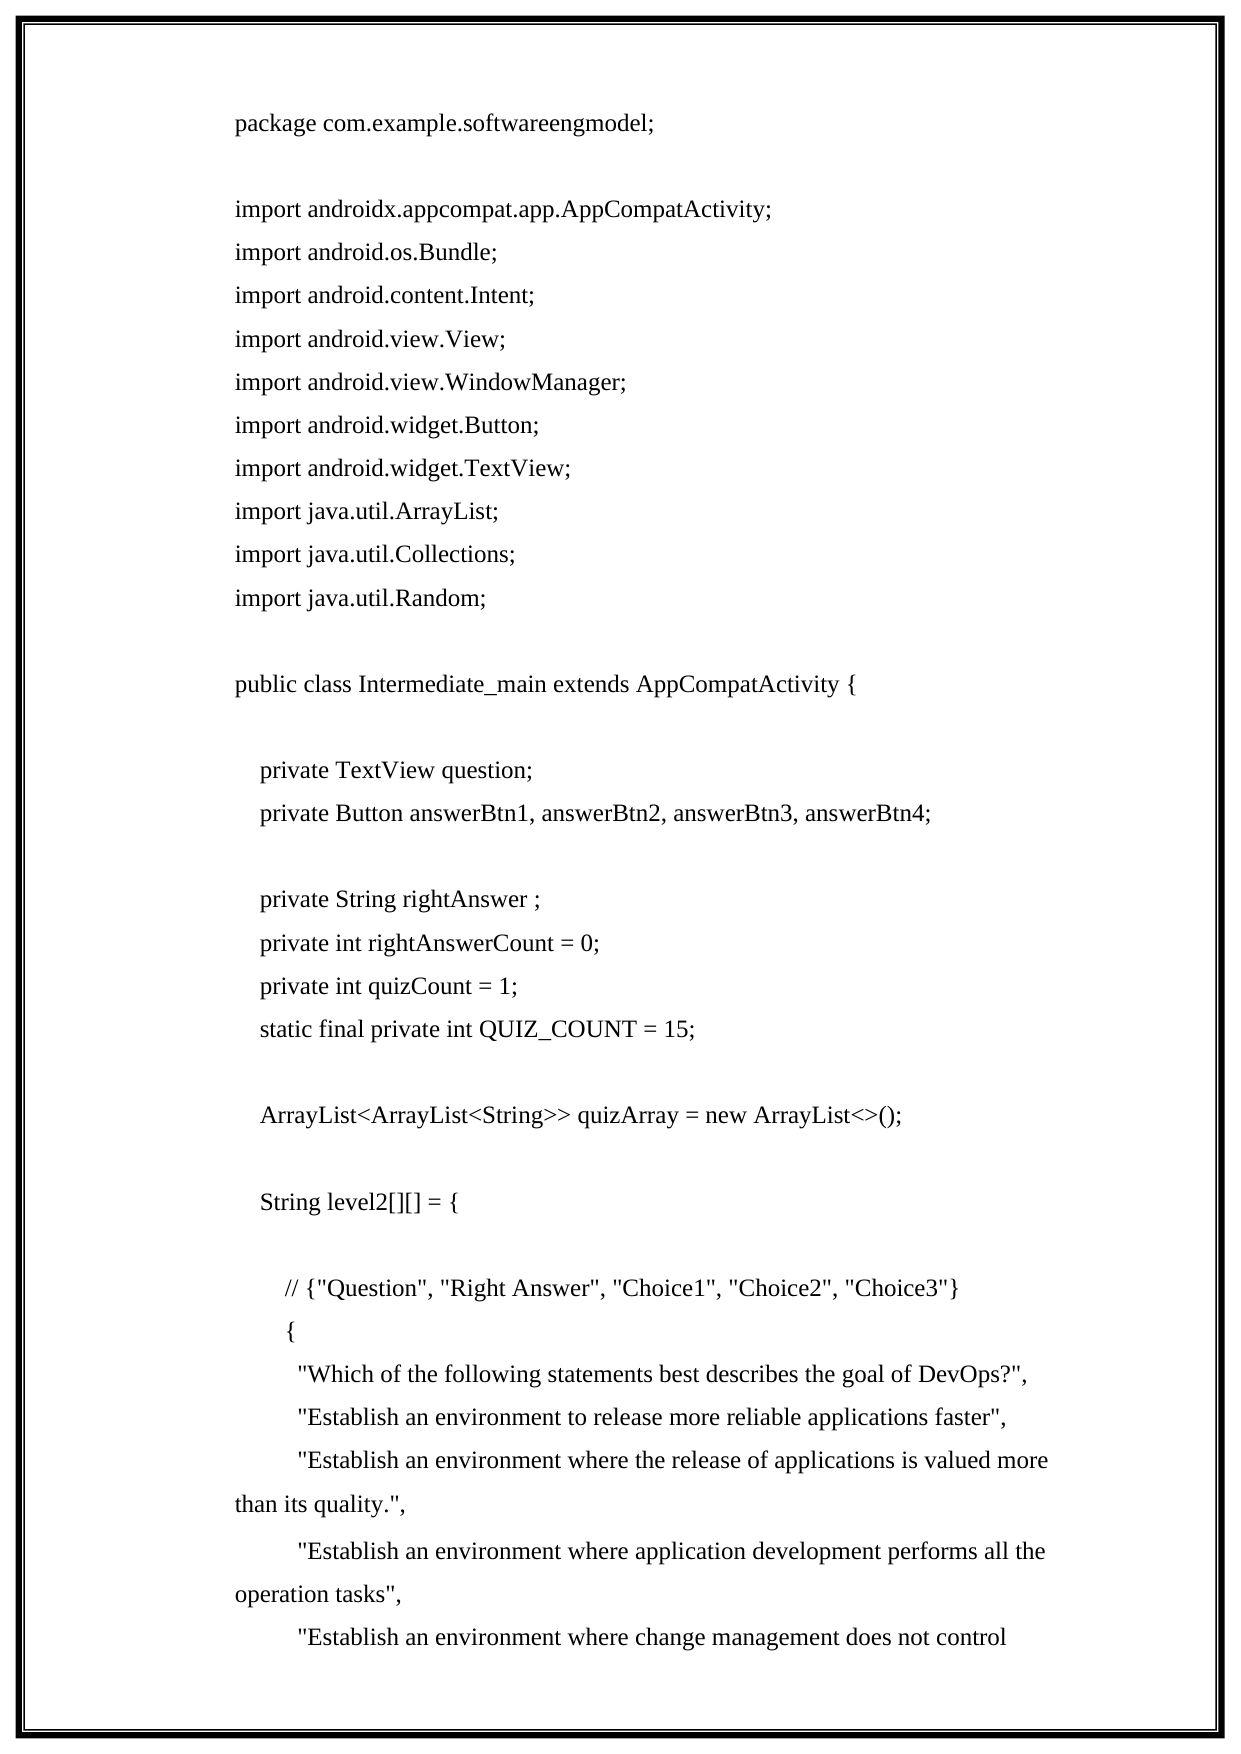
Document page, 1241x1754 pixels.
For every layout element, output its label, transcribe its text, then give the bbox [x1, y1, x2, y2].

text import androidx.appcompat.app.AppCompatActivity; import android.os.Bundle; [234, 194, 774, 266]
text "Establish an environment where application development performs all the operation tasks", [234, 1536, 1064, 1608]
text private TextView question; [259, 755, 1205, 784]
text package com.example.softwareengmodel; [234, 108, 1205, 137]
text public class Intermediate_main extends AppCompatActivity { [234, 669, 1205, 698]
text "Establish an environment where change management does not control [297, 1622, 1205, 1651]
text import android.view.WindowManager; import android.widget.Button; [234, 367, 628, 439]
text private String rightAnswer ; private int rightAnswerCount = 0; private int quizCount = 1; [259, 884, 602, 999]
text static final private int QUIZ_COUNT = 15; ArrayList<ArrayList<String>> quizArray = new ArrayList<>(); String level2[][] = { [259, 1014, 908, 1215]
text { [284, 1316, 1205, 1345]
text "Which of the following statements best describes the goal of DevOps?", "Establish an environment to release more reliable applications faster", "Establish an environment where the release of applications is valued more [297, 1359, 1064, 1474]
text private Button answerBtn1, answerBtn2, answerBtn3, answerBtn4; [259, 798, 1205, 827]
text import android.content.Intent; import android.view.View; [234, 281, 537, 352]
text import android.widget.TextView; import java.util.ArrayList; import java.util.Collections; import java.util.Random; [234, 453, 572, 611]
text // {"Question", "Right Answer", "Choice1", "Choice2", "Choice3"} [284, 1273, 1205, 1302]
text than its quality.", [234, 1489, 1205, 1517]
